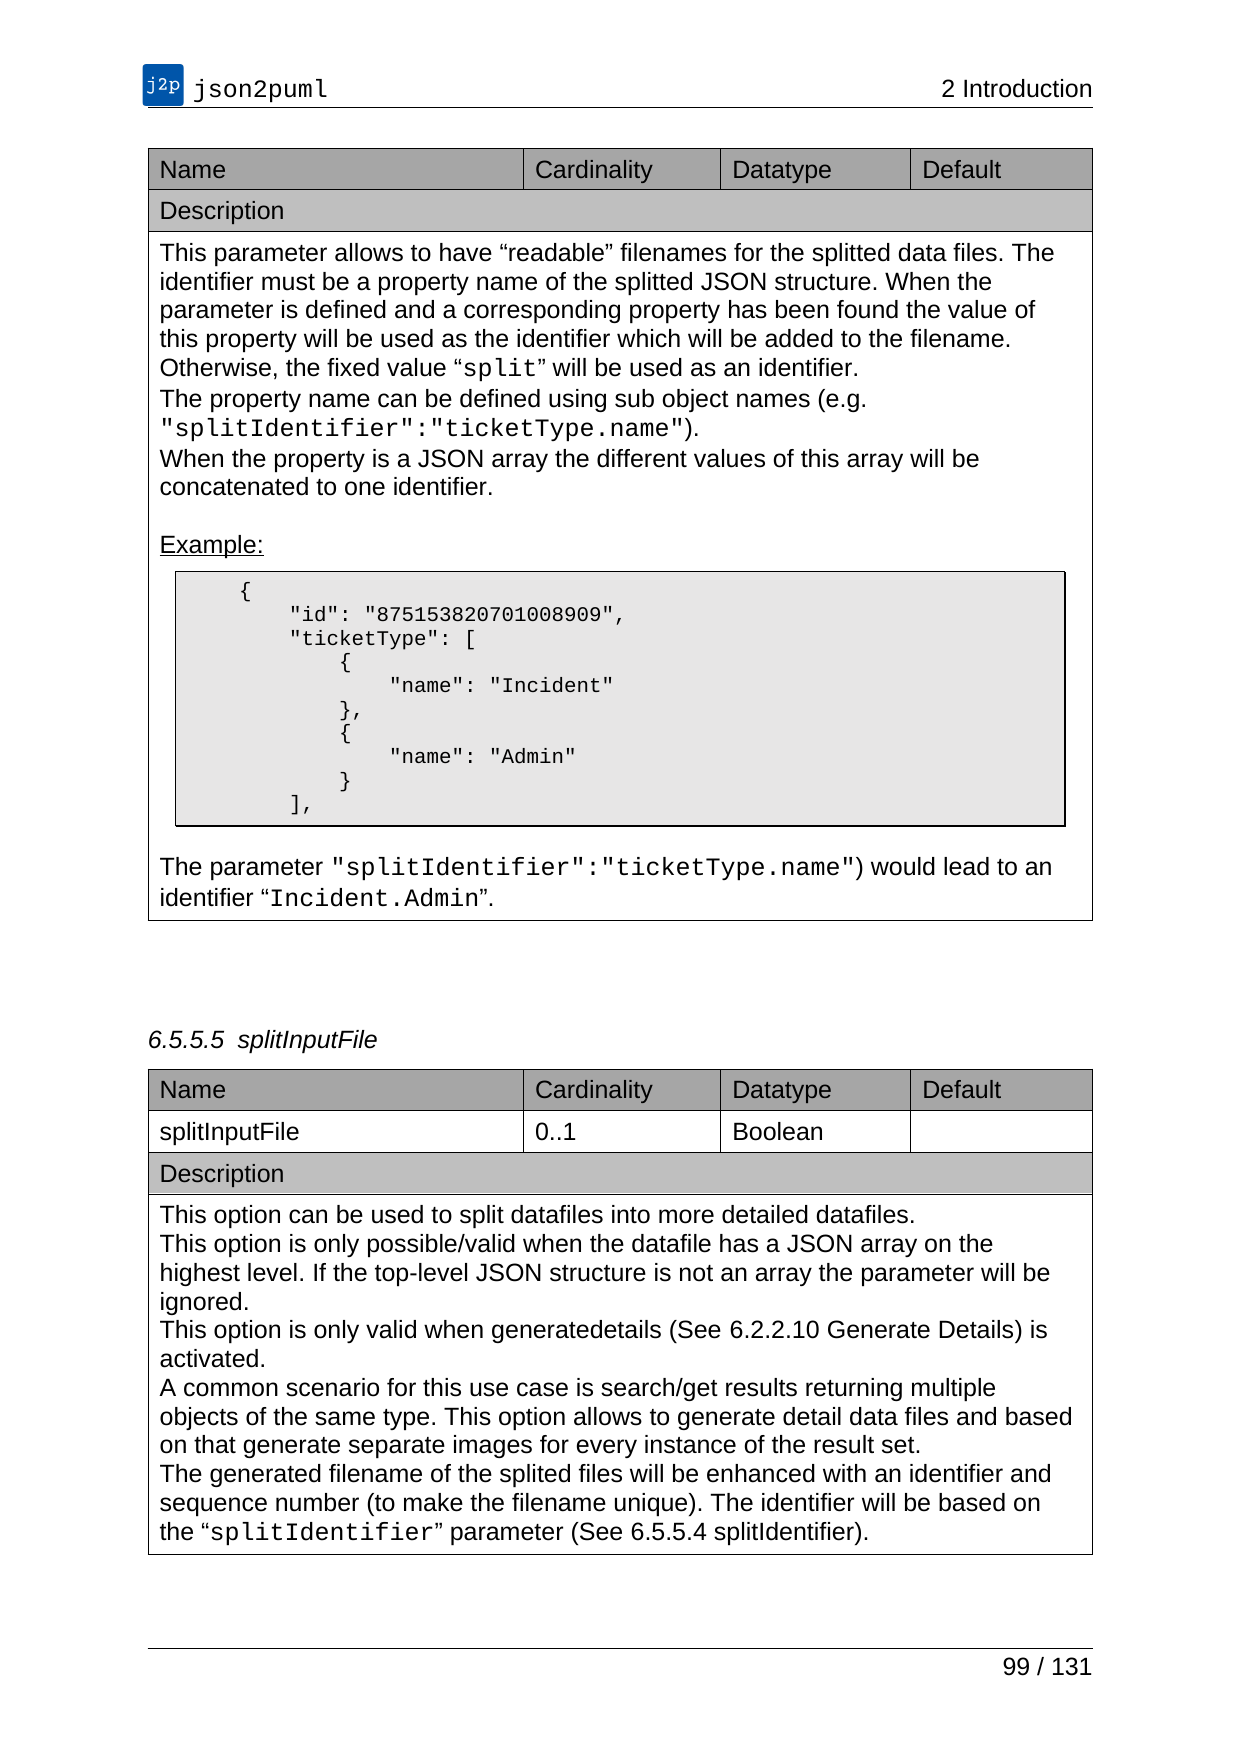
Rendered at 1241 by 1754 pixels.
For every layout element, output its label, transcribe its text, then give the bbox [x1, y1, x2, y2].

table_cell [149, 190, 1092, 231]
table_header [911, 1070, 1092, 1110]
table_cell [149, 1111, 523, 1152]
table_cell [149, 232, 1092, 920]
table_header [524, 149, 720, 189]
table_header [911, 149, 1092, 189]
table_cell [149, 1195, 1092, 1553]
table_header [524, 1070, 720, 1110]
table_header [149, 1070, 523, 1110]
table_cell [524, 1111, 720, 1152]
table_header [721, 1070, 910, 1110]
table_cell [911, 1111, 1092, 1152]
picture [142, 64, 184, 106]
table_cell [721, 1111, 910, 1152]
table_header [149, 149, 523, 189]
subtitle splitInputFile [148, 1025, 1093, 1054]
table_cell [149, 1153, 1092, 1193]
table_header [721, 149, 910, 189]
